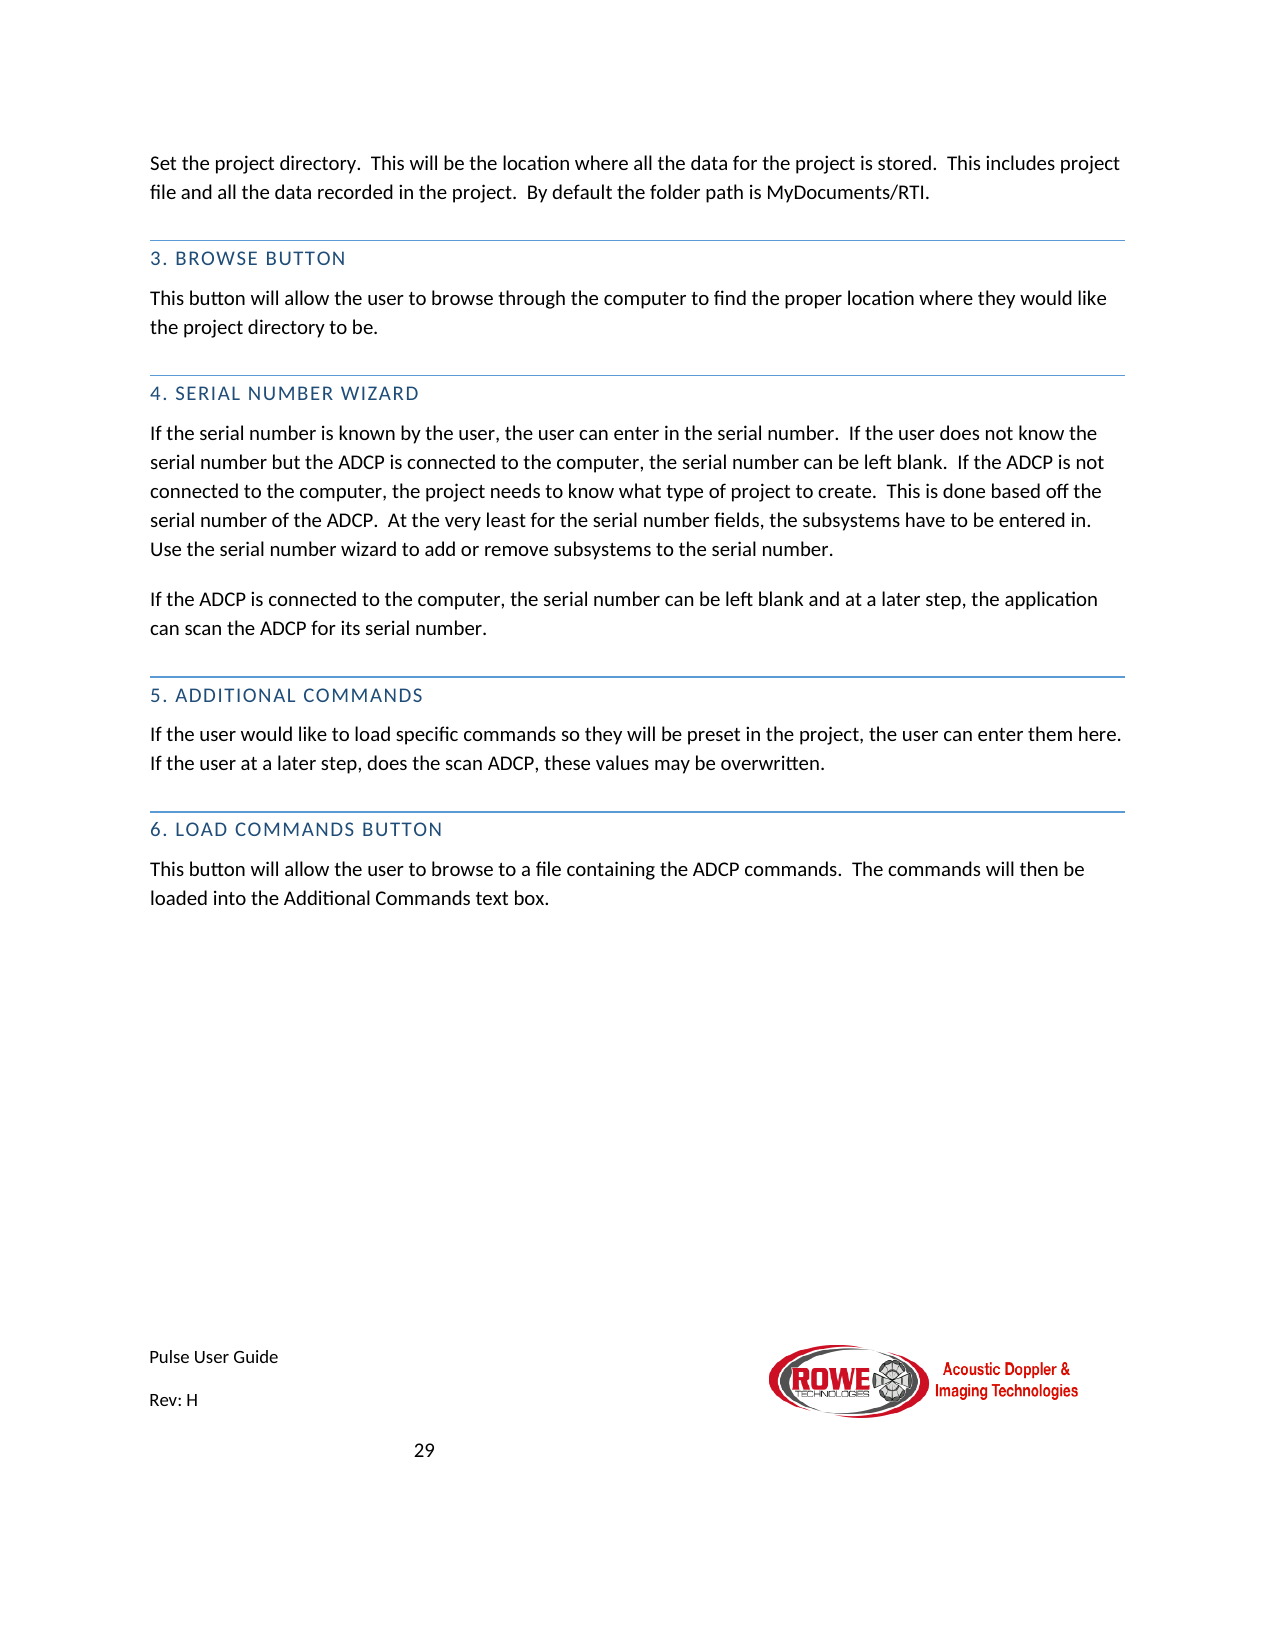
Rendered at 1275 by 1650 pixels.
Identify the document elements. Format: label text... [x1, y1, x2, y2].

picture [768, 1344, 1114, 1425]
text Set the project directory. This will be the location where all the data for the project is stored. This includes project file and all the data recorded in the project. By default the folder path is MyDocuments/RTI. [150, 150, 1125, 204]
text If the serial number is known by the user, the user can enter in the serial number. If the user does not know the serial number but the ADCP is connected to the computer, the serial number can be left blank. If the ADCP is not connected to the computer, the project needs to know what type of project to create. This is done based off the serial number of the ADCP. At the very least for the serial number fields, the subsystems have to be entered in. Use the serial number wizard to add or remove subsystems to the serial number. [150, 420, 1125, 562]
text If the user would like to load specific commands so they will be preset in the project, the user can enter them here. If the user at a later step, does the scan ADCP, these values may be overwritten. [150, 721, 1125, 776]
subtitle 6. Load Commands Button [150, 813, 1125, 842]
subtitle 3. Browse Button [150, 241, 1125, 271]
subtitle 5. Additional Commands [150, 678, 1125, 707]
subtitle 4. Serial Number Wizard [150, 376, 1125, 406]
text This button will allow the user to browse through the computer to find the proper location where they would like the project directory to be. [150, 285, 1125, 339]
text This button will allow the user to browse to a file containing the ADCP commands. The commands will then be loaded into the Additional Commands text box. [150, 856, 1125, 911]
text If the ADCP is connected to the computer, the serial number can be left blank and at a later step, the application can scan the ADCP for its serial number. [150, 586, 1125, 641]
